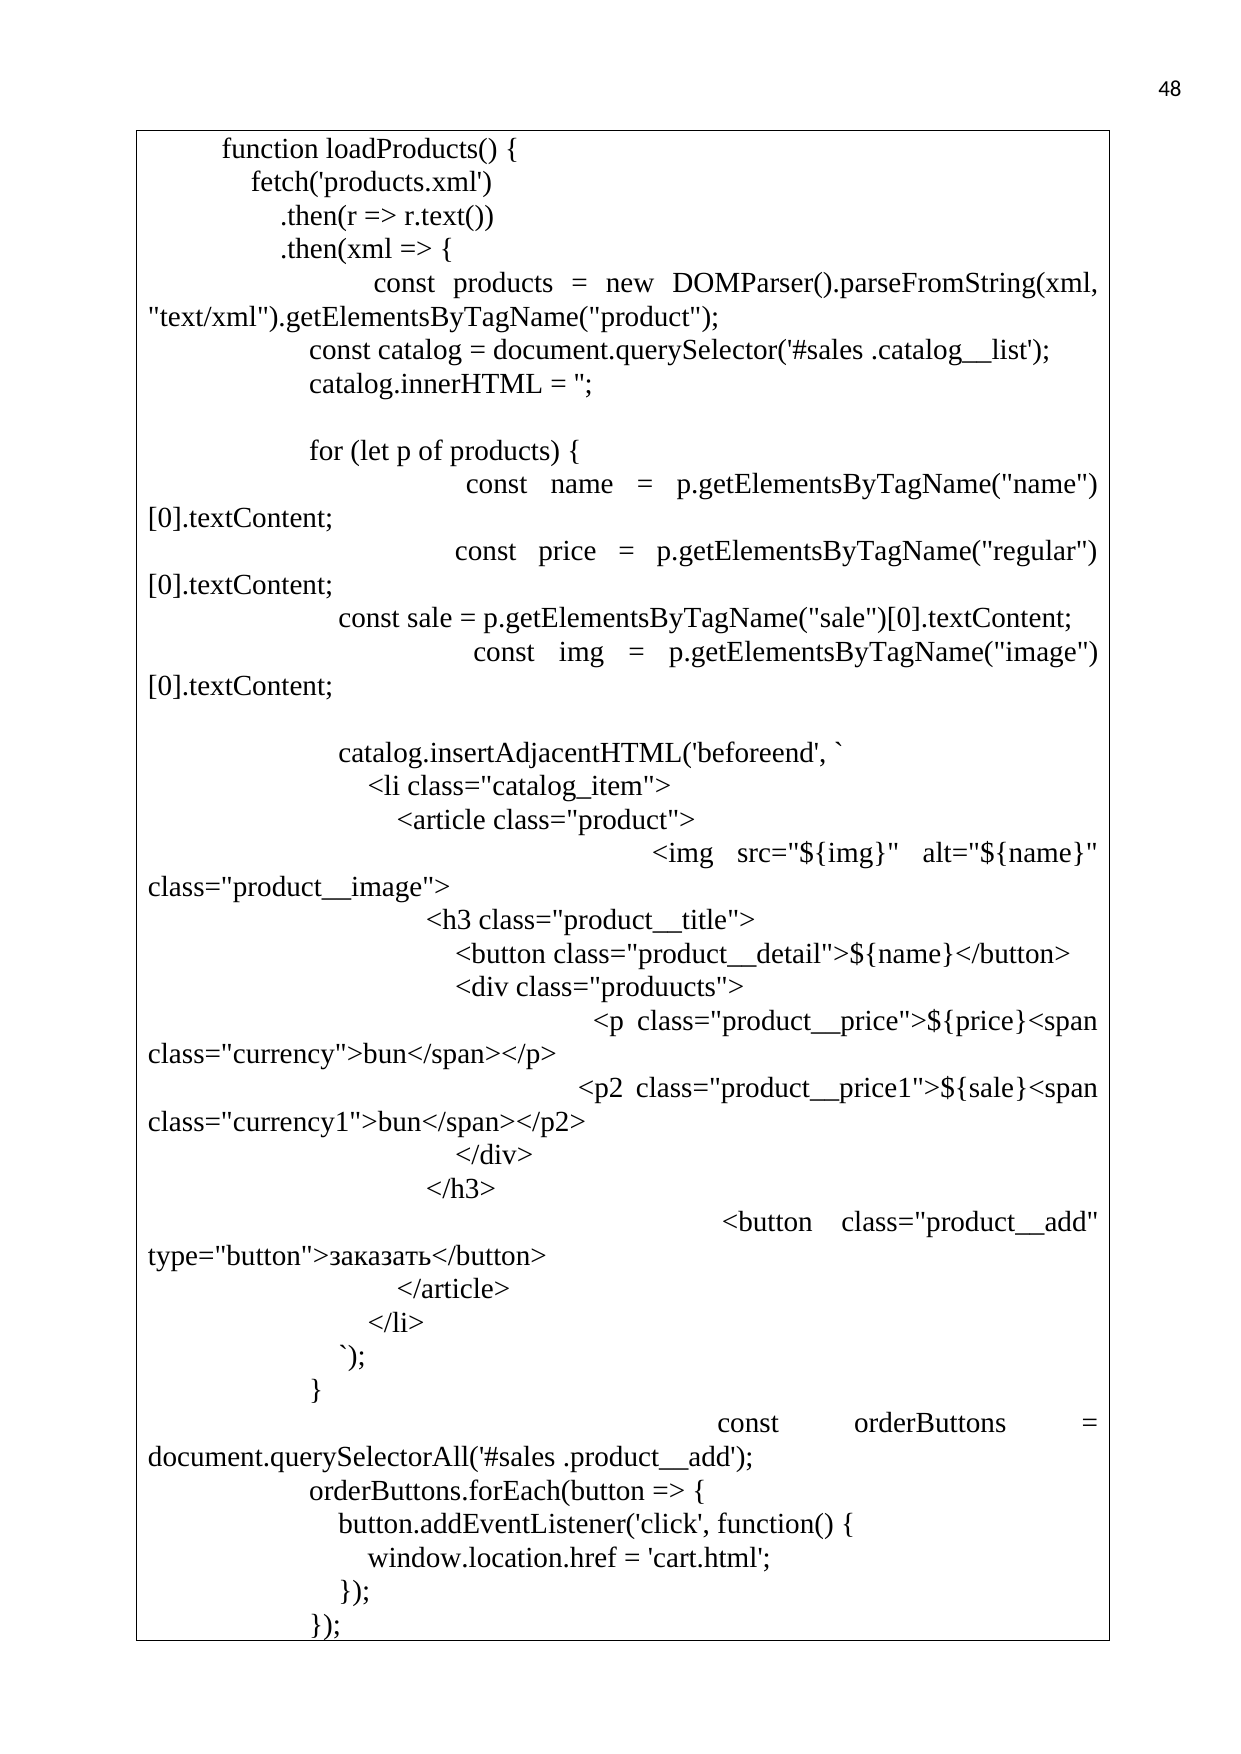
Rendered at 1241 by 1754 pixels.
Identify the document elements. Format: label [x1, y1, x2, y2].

table_header [137, 131, 1109, 1640]
